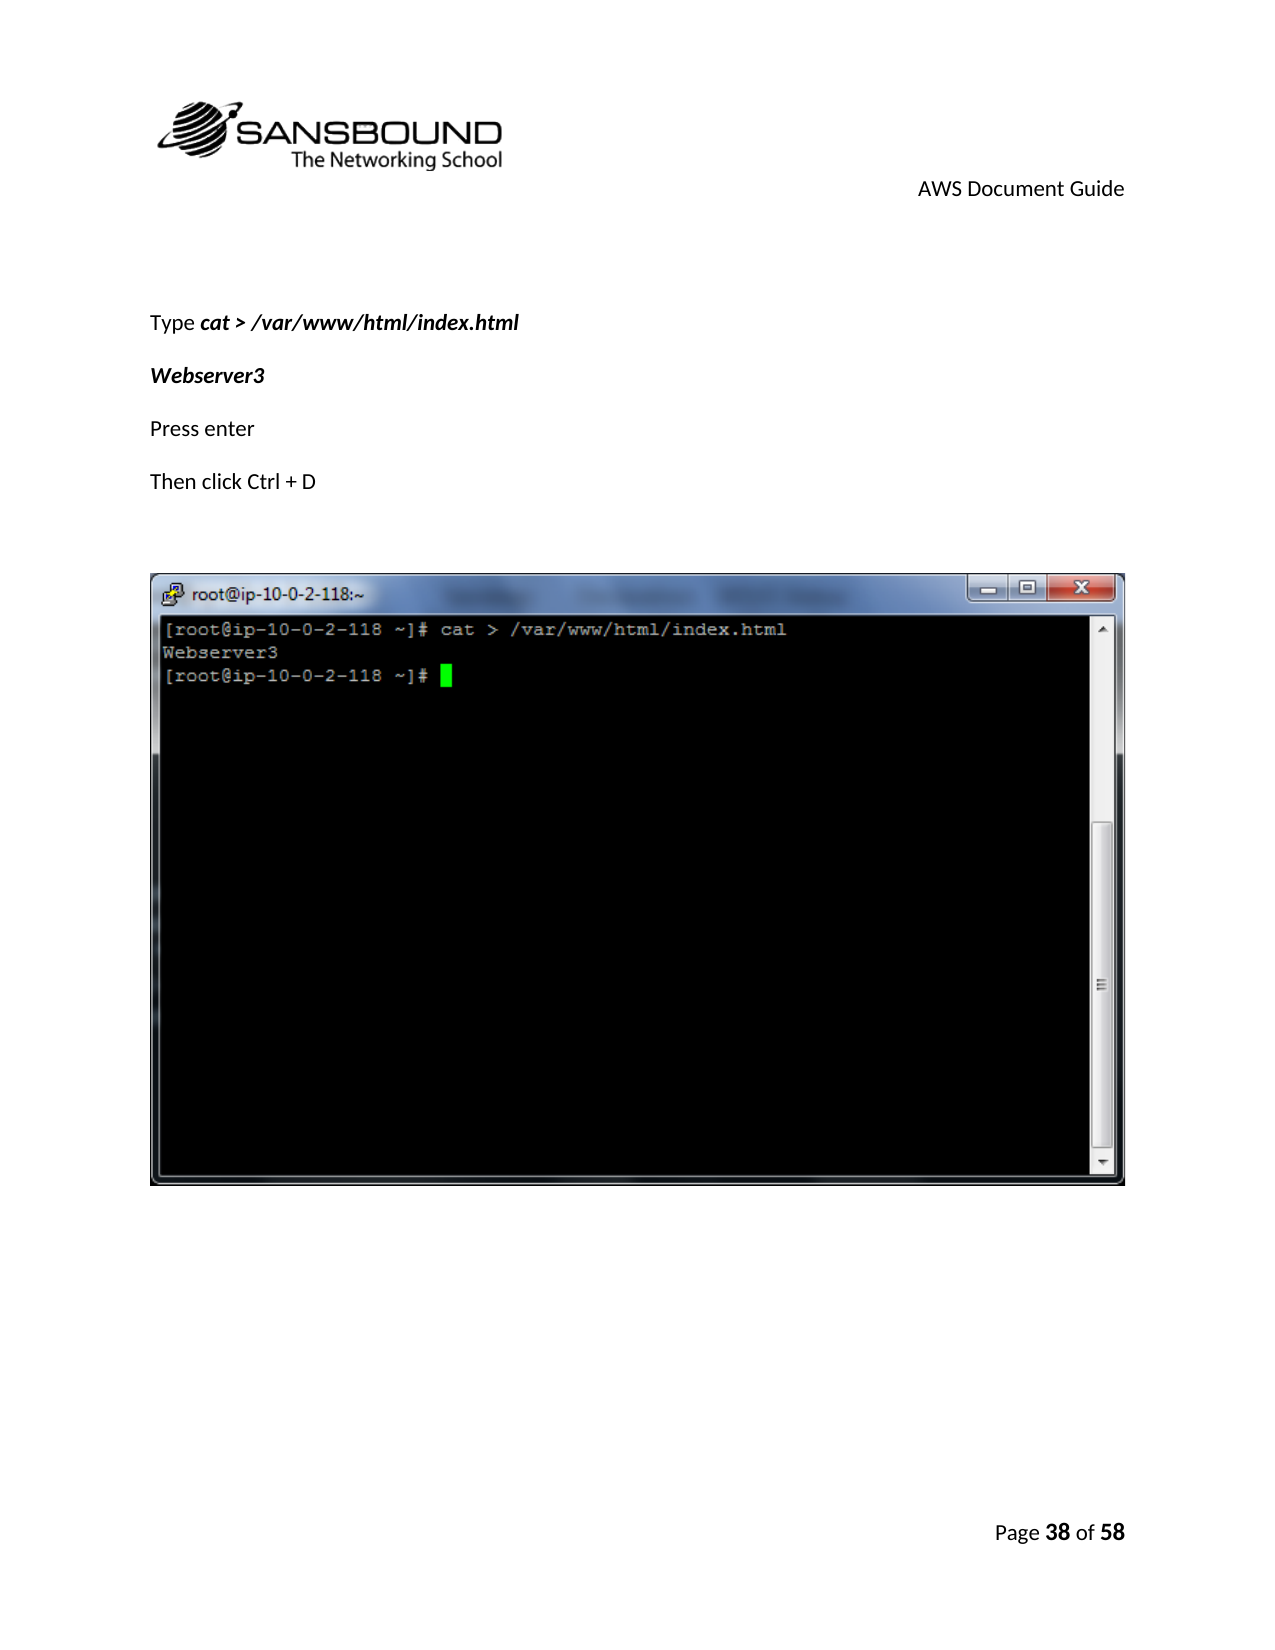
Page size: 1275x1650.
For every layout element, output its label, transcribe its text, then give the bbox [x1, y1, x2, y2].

picture [150, 75, 514, 197]
text Press enter [150, 414, 1125, 442]
picture [150, 573, 1125, 1186]
text Webserver3 [150, 361, 1125, 389]
text Then click Ctrl + D [150, 467, 1125, 495]
text Type cat > /var/www/html/index.html [150, 308, 1125, 336]
